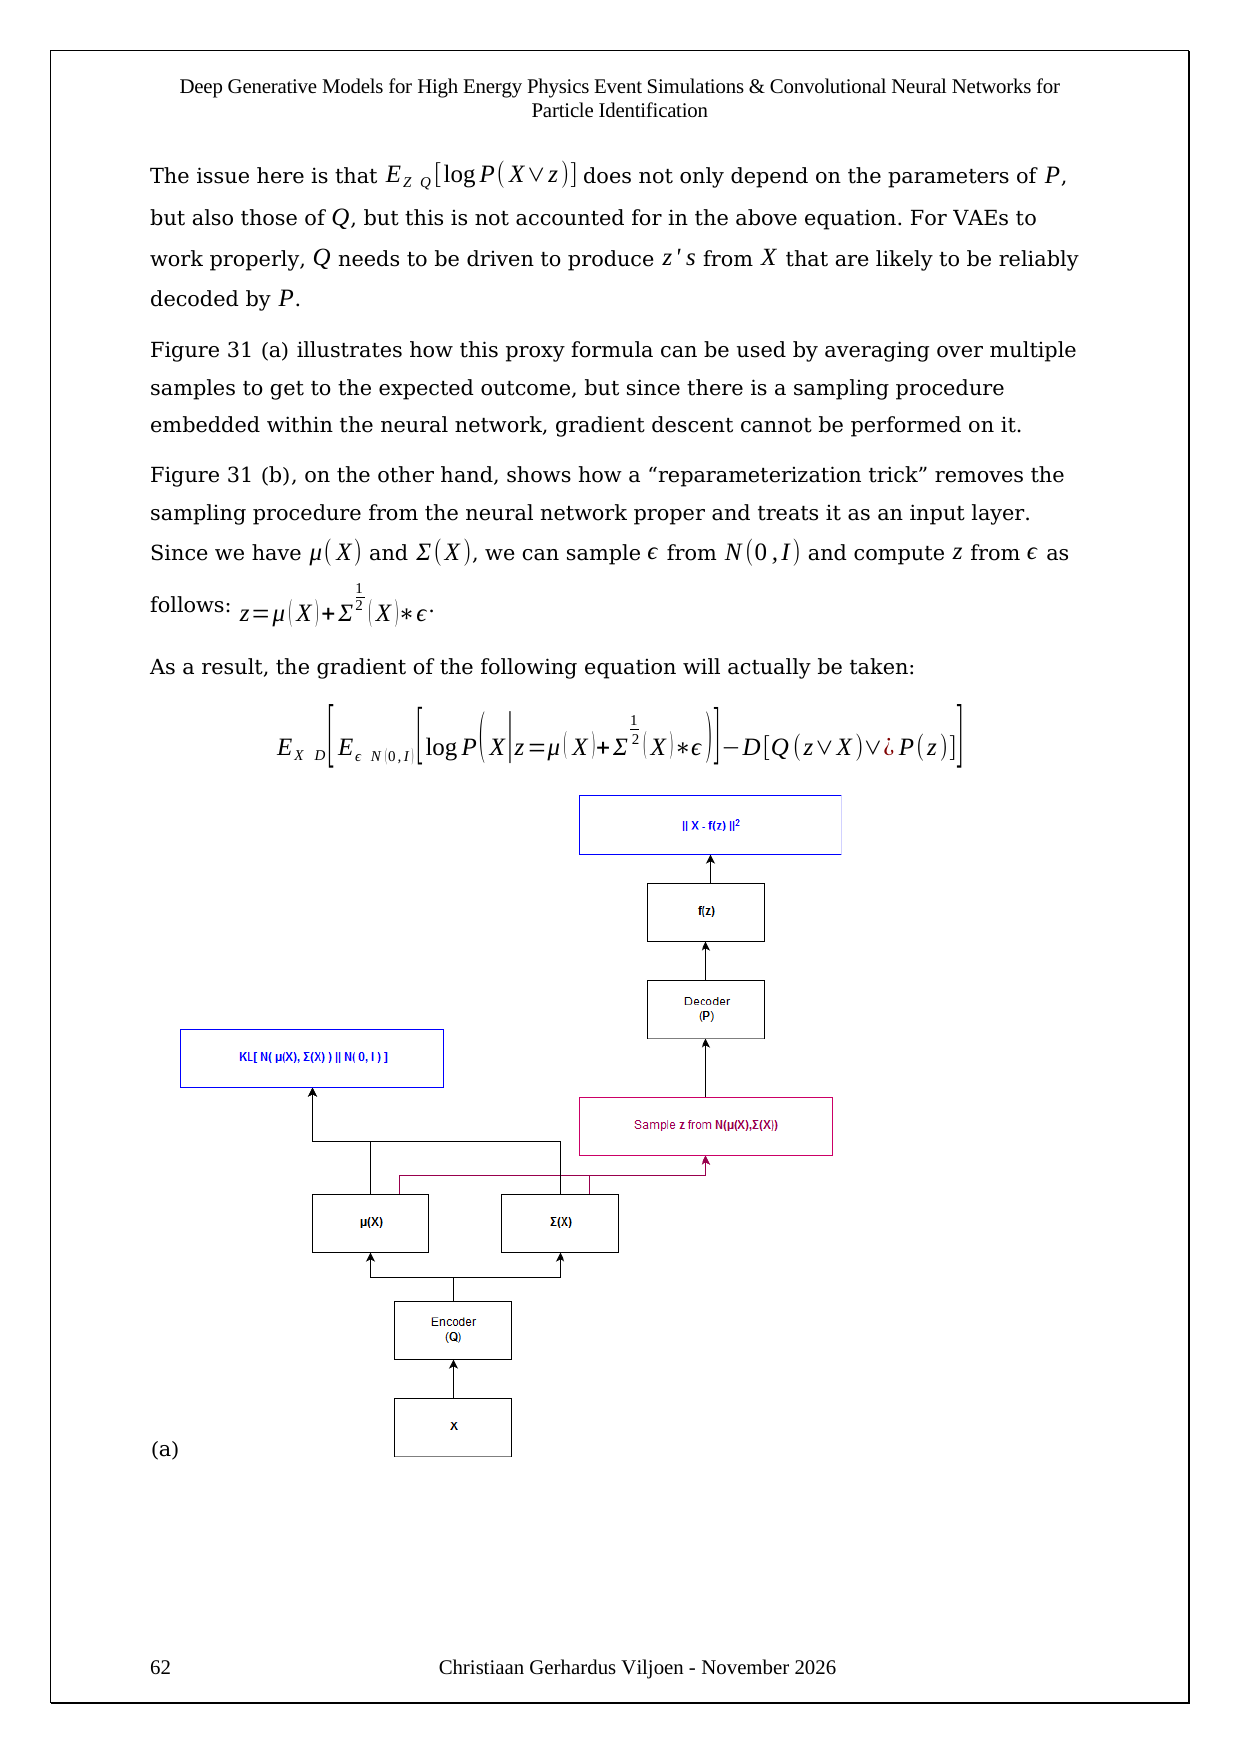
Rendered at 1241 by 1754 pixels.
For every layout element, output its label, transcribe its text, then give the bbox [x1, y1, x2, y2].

text As a result, the gradient of the following equation will actually be taken: [150, 654, 1089, 679]
picture [180, 795, 842, 1457]
text The issue here is that does not only depend on the parameters of , but also those of , but this is not accounted for in the above equation. For VAEs to work properly, needs to be driven to produce from that are likely to be reliably decoded by . [150, 159, 1089, 312]
